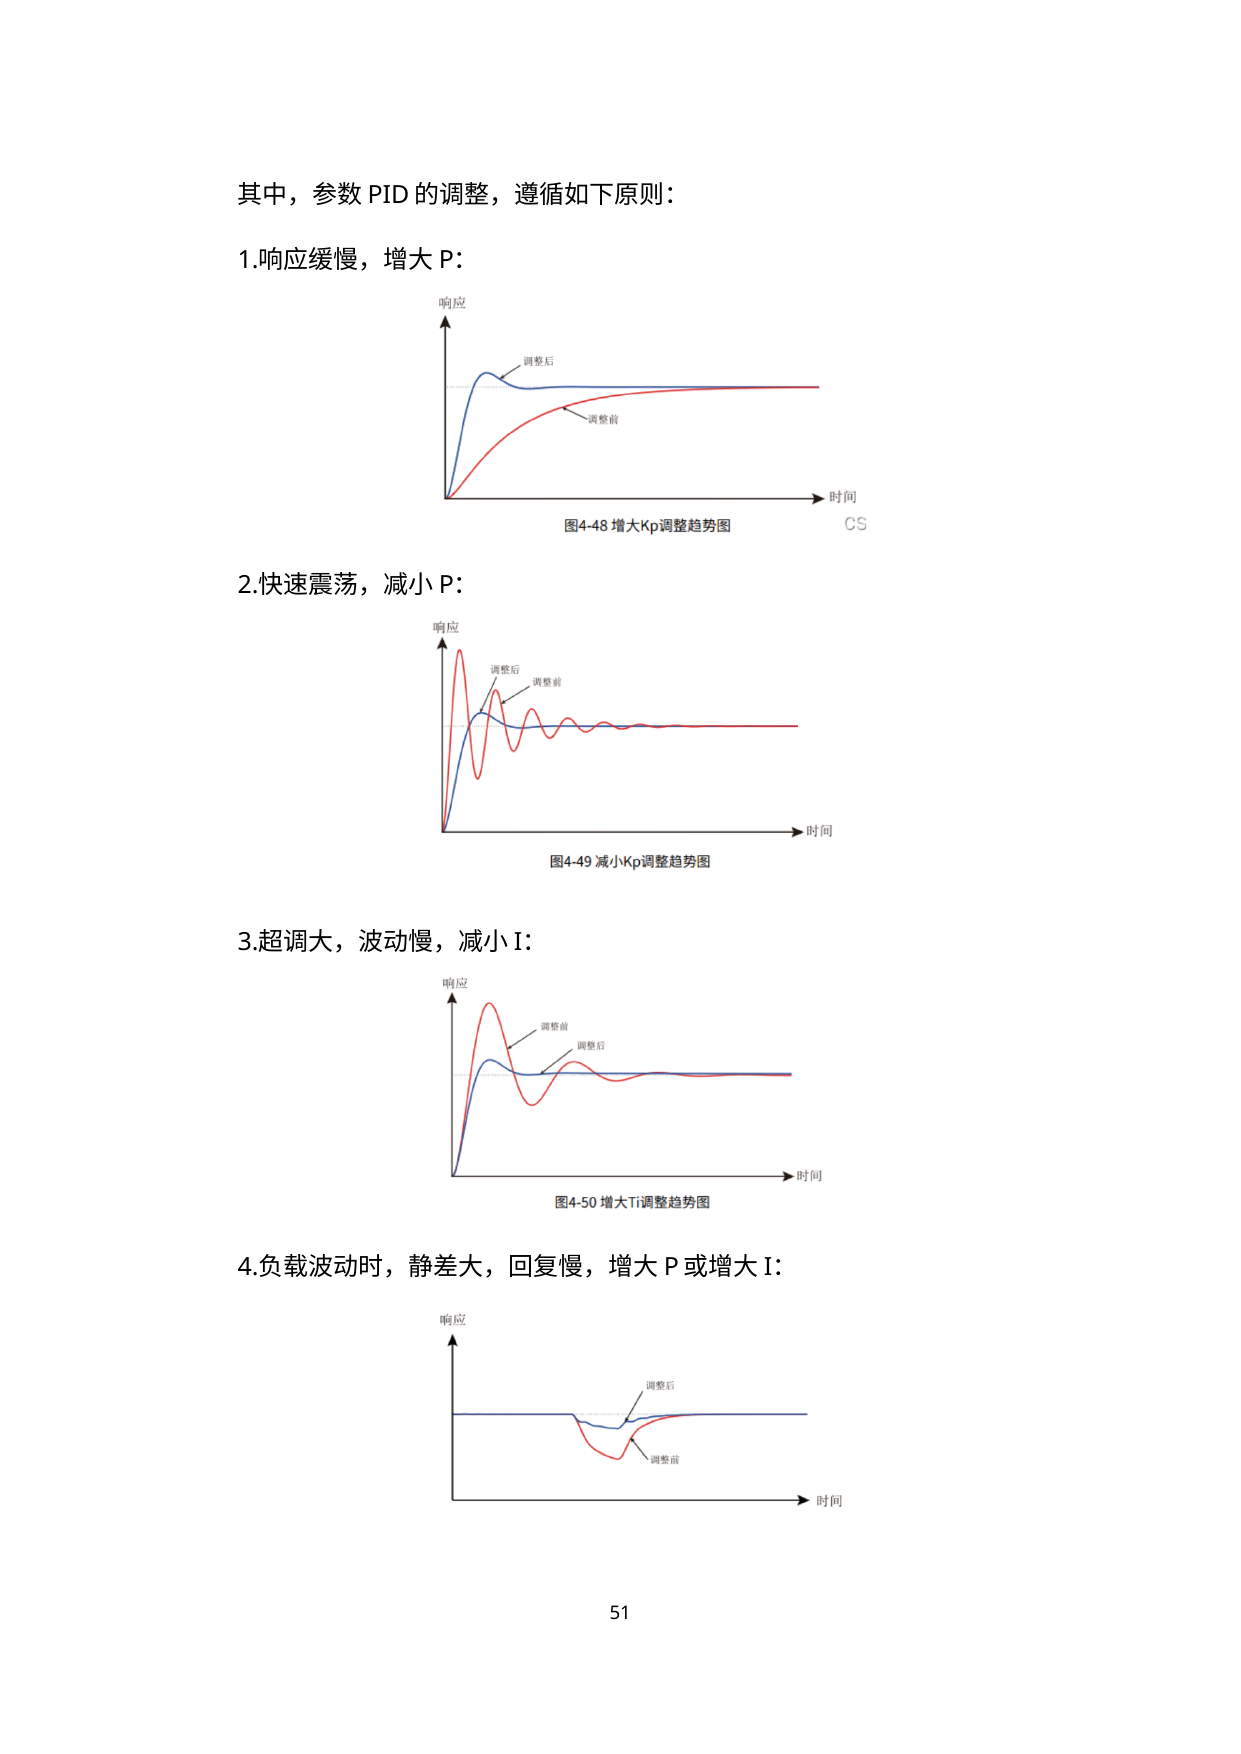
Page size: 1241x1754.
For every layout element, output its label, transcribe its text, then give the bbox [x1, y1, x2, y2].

picture [423, 614, 861, 876]
text 4.负载波动时，静差大，回复慢，增大P或增大I： [187, 1232, 1053, 1297]
text 3.超调大，波动慢，减小I： [187, 907, 1053, 972]
picture [421, 1297, 863, 1517]
text 2.快速震荡，减小P： [187, 550, 1053, 615]
text 1.响应缓慢，增大P： [187, 225, 1053, 290]
text 其中，参数PID的调整，遵循如下原则： [187, 160, 1053, 225]
picture [423, 972, 861, 1219]
picture [417, 289, 867, 538]
